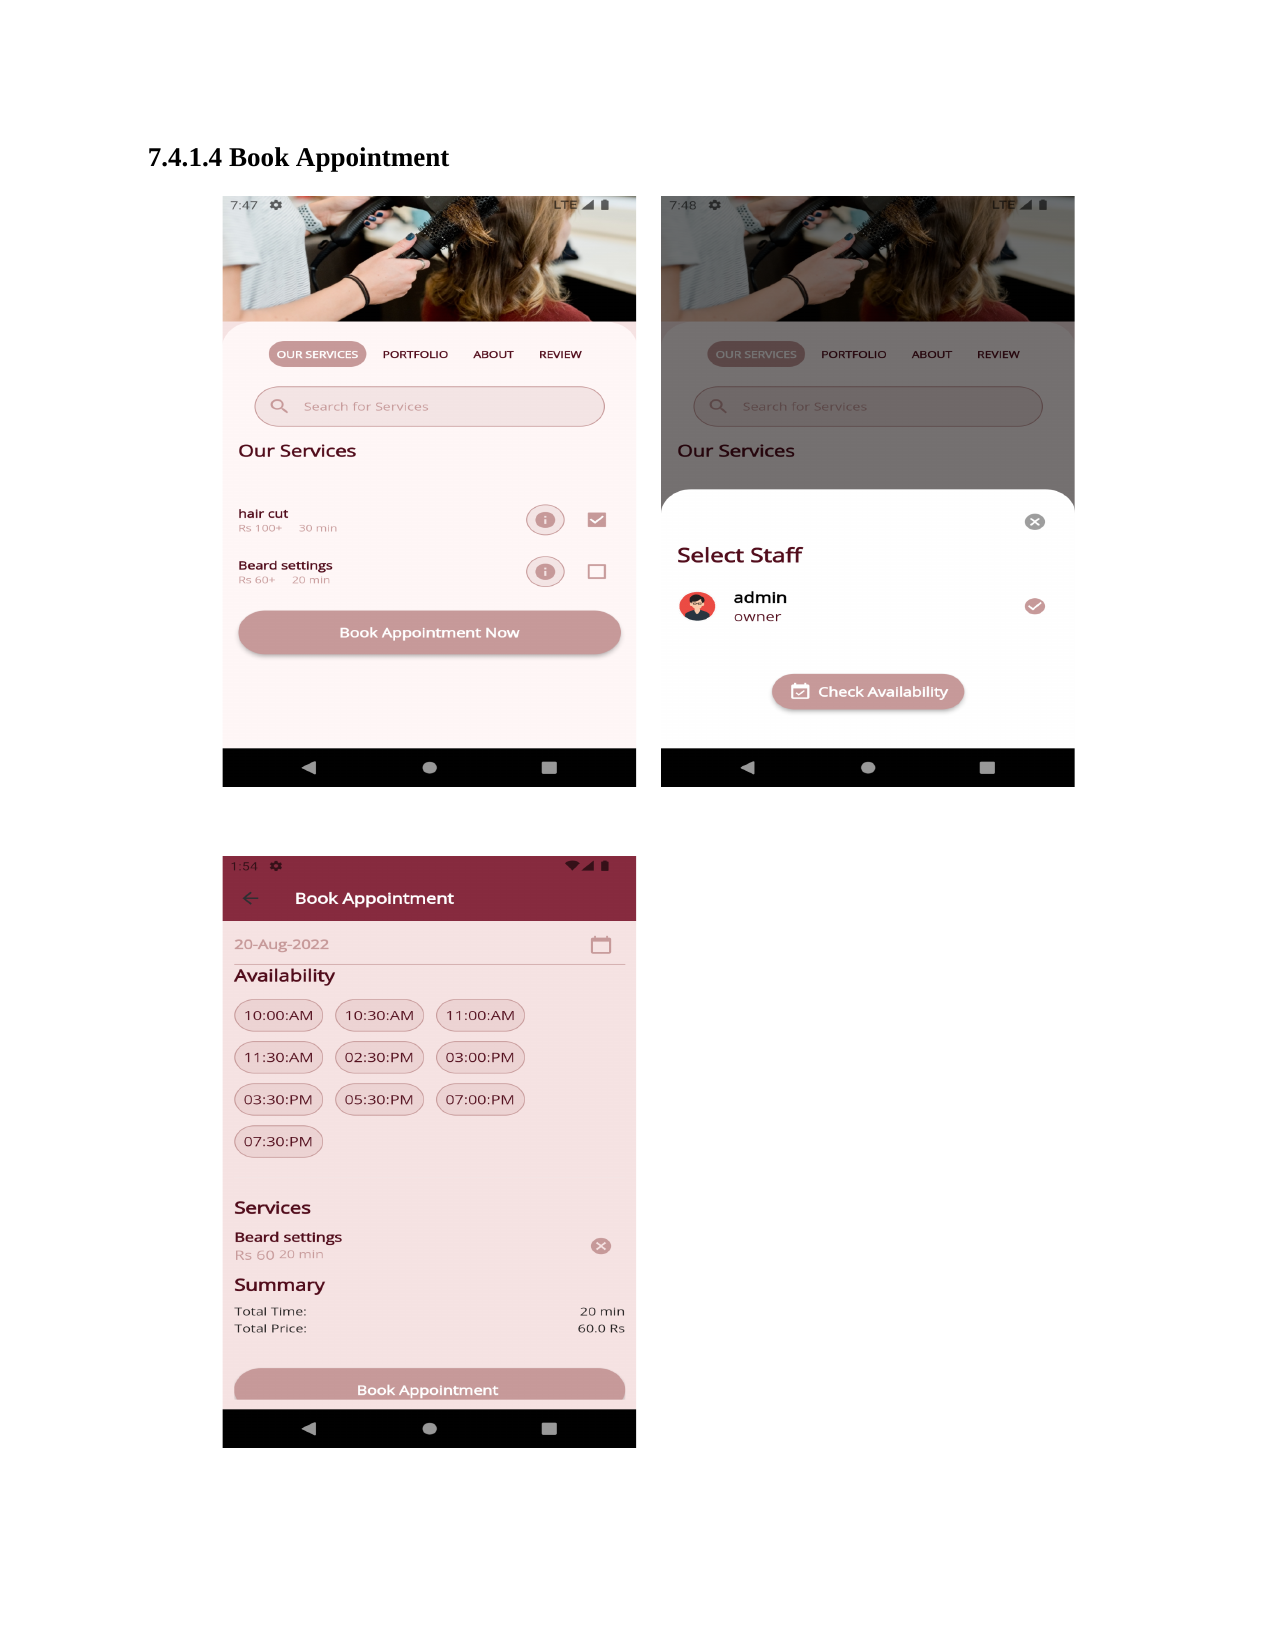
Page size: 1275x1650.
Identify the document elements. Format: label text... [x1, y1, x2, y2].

picture [661, 196, 1075, 787]
picture [222, 196, 637, 787]
picture [222, 856, 637, 1448]
subtitle 7.4.1.4 Book Appointment [148, 141, 1157, 172]
